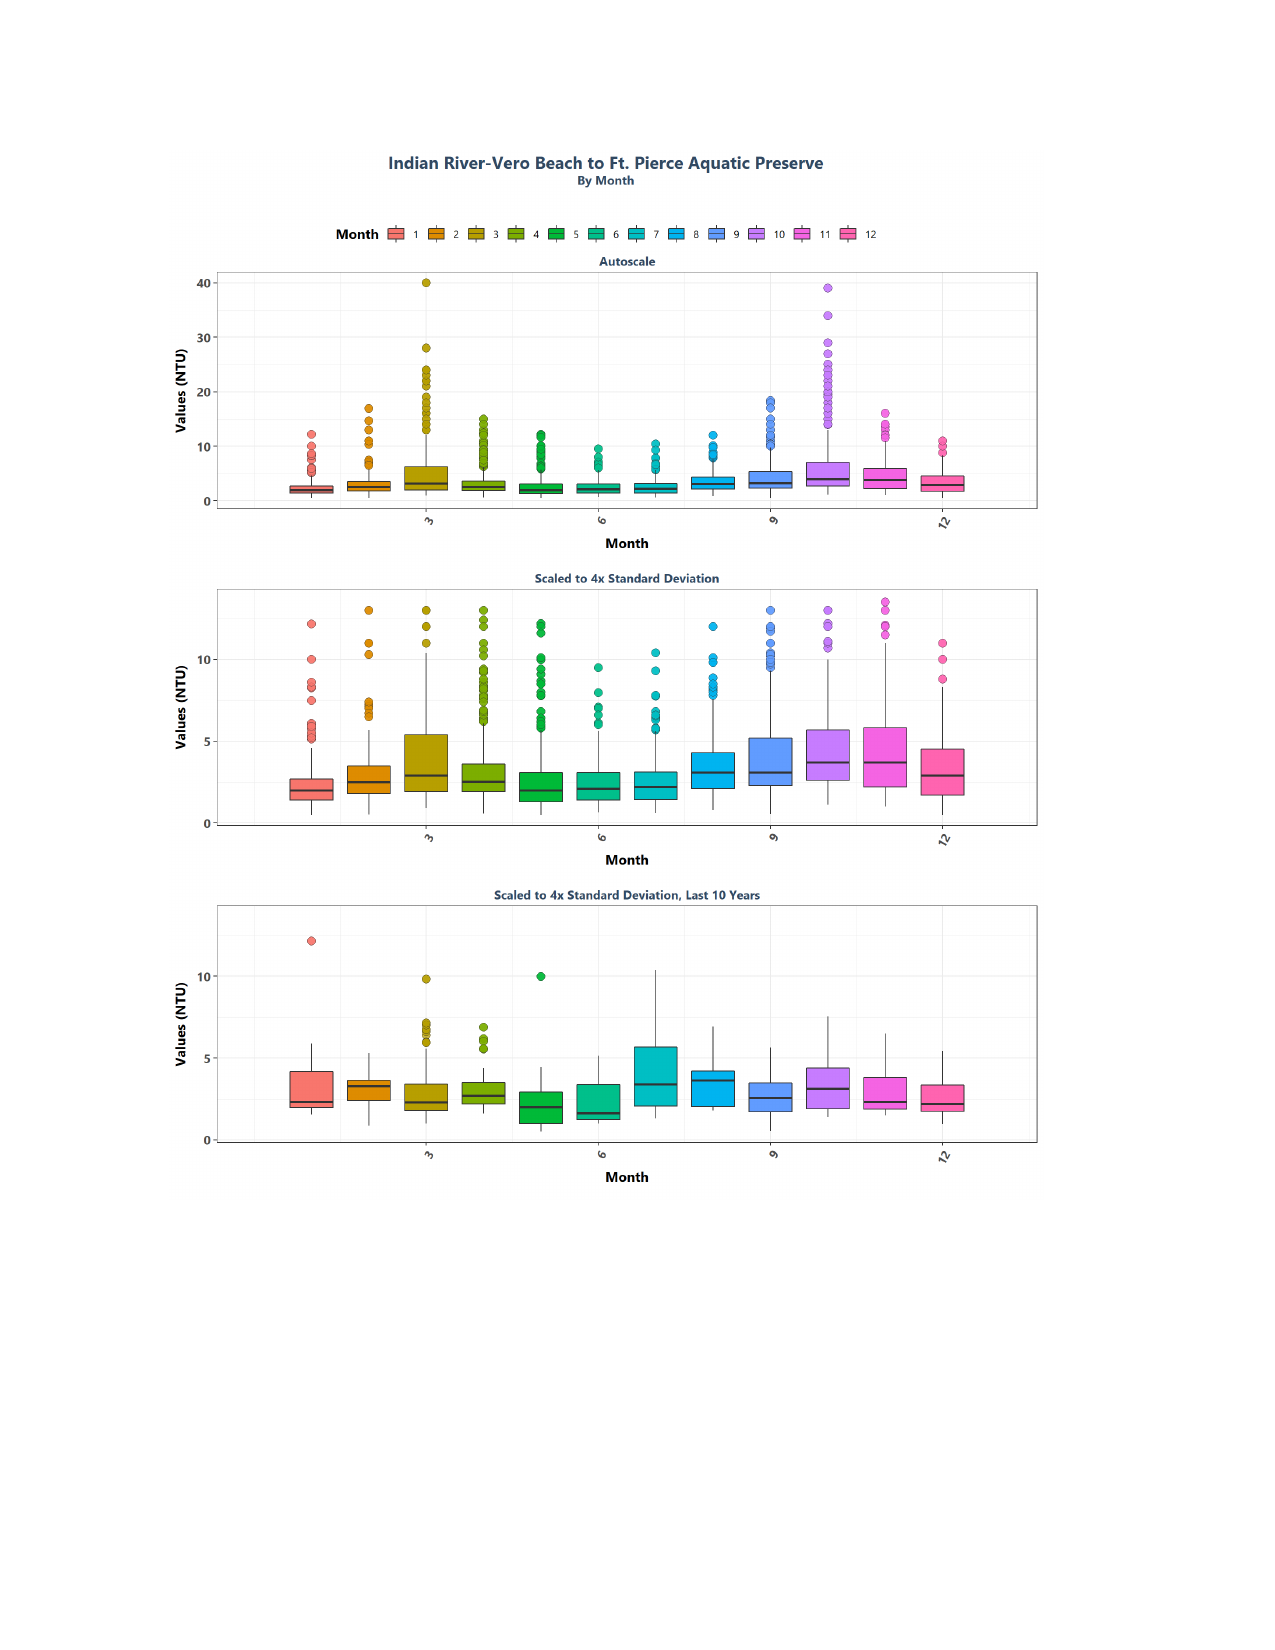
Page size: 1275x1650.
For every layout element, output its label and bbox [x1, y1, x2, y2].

picture [168, 150, 1044, 1200]
